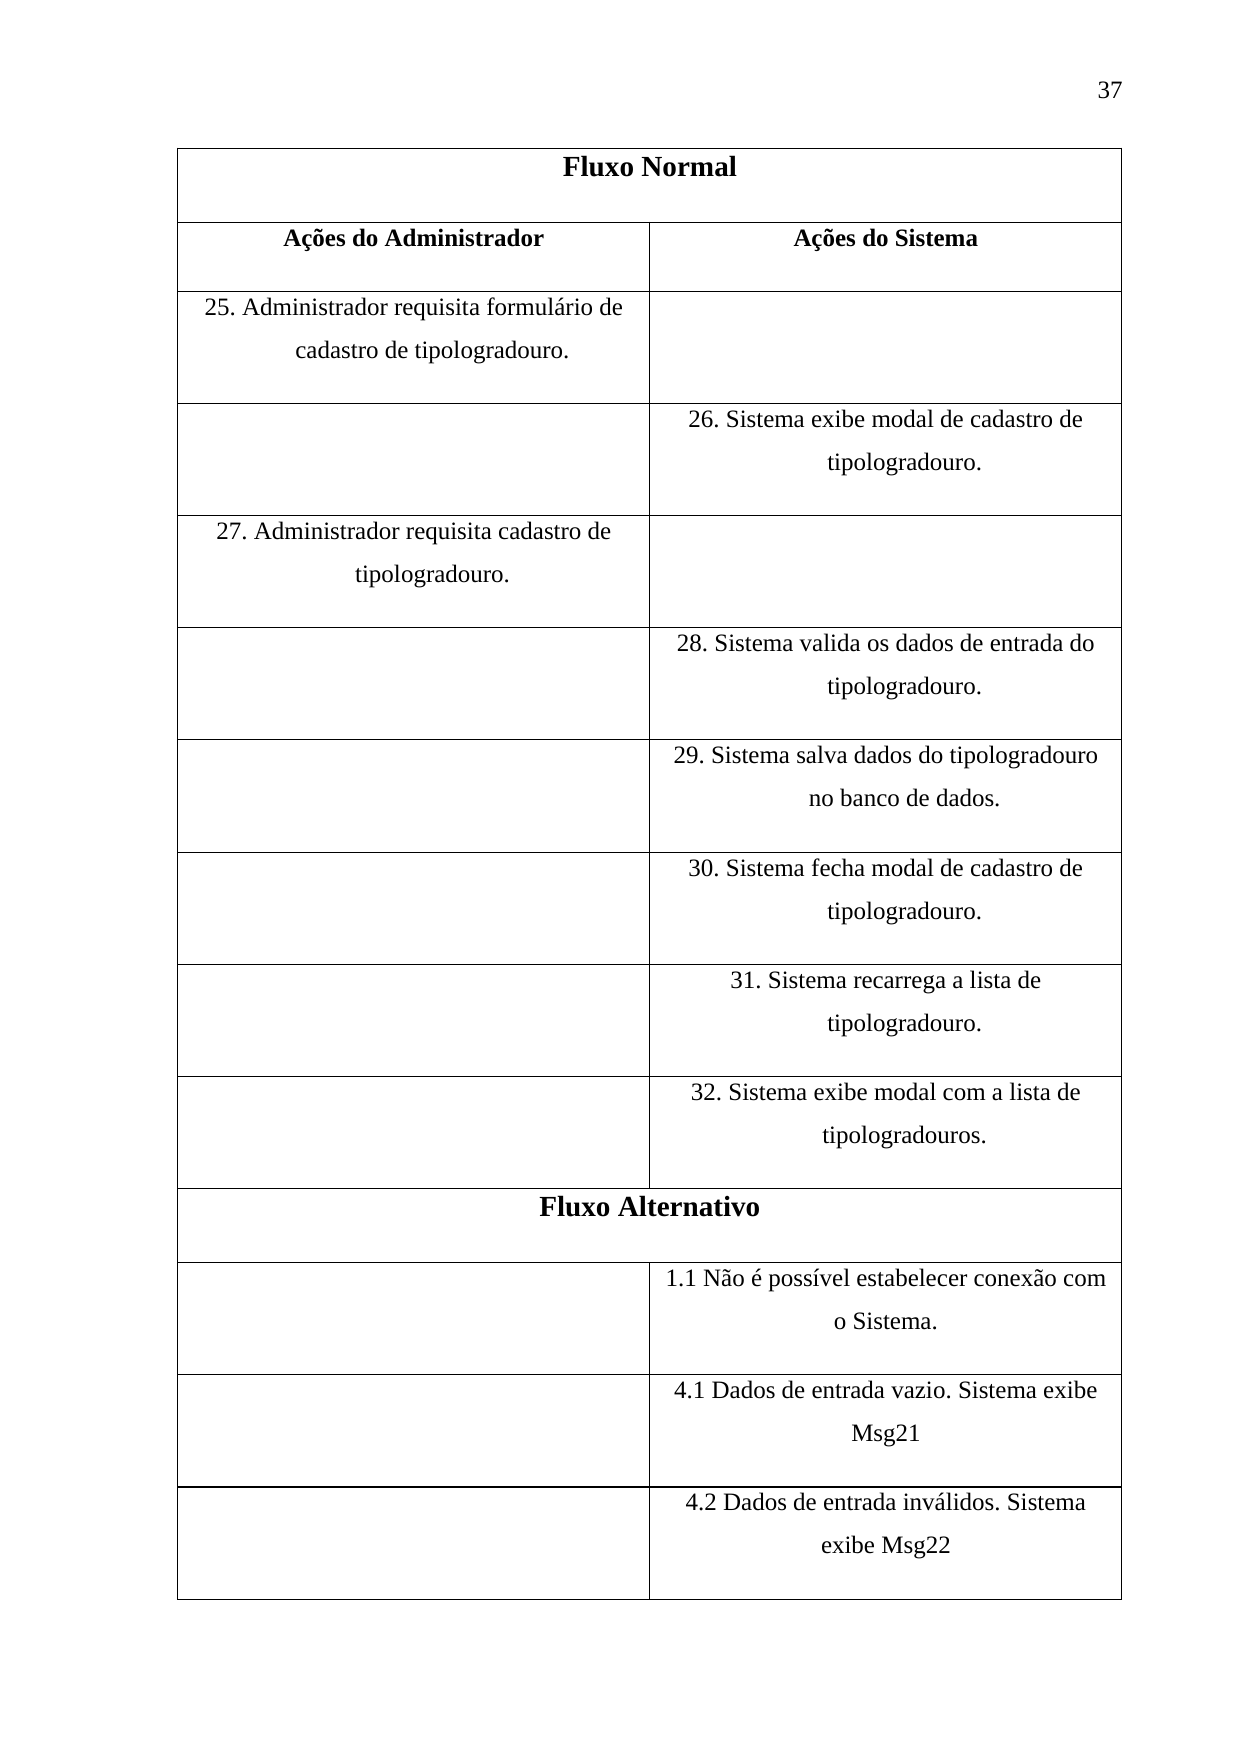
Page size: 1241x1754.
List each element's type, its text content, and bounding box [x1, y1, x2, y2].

table_cell Ações do Sistema [650, 223, 1121, 291]
table_cell 4.2 Dados de entrada inválidos. Sistema exibe Msg22 [650, 1488, 1121, 1598]
table_cell [178, 1263, 649, 1374]
table_cell Fluxo Normal [178, 149, 1121, 222]
table_cell [650, 516, 1121, 627]
table_cell [178, 853, 649, 964]
table_cell [178, 1375, 649, 1486]
table_cell [178, 1077, 649, 1188]
table_cell Sistema salva dados do tipologradouro no banco de dados. [650, 740, 1121, 852]
table_cell Fluxo Alternativo [178, 1189, 1121, 1262]
table_cell Sistema recarrega a lista de tipologradouro. [650, 965, 1121, 1076]
table_cell Administrador requisita formulário de cadastro de tipologradouro. [178, 292, 649, 403]
table_cell [650, 292, 1121, 403]
table_cell Sistema exibe modal com a lista de tipologradouros. [650, 1077, 1121, 1188]
table_cell [178, 628, 649, 739]
table_cell Administrador requisita cadastro de tipologradouro. [178, 516, 649, 627]
table_cell [178, 740, 649, 852]
table_cell 4.1 Dados de entrada vazio. Sistema exibe Msg21 [650, 1375, 1121, 1486]
table_cell 1.1 Não é possível estabelecer conexão com o Sistema. [650, 1263, 1121, 1374]
table_cell Ações do Administrador [178, 223, 649, 291]
table_cell [178, 1488, 649, 1598]
table_cell Sistema fecha modal de cadastro de tipologradouro. [650, 853, 1121, 964]
table_cell Sistema valida os dados de entrada do tipologradouro. [650, 628, 1121, 739]
table_cell [178, 404, 649, 515]
table_cell [178, 965, 649, 1076]
table_cell Sistema exibe modal de cadastro de tipologradouro. [650, 404, 1121, 515]
